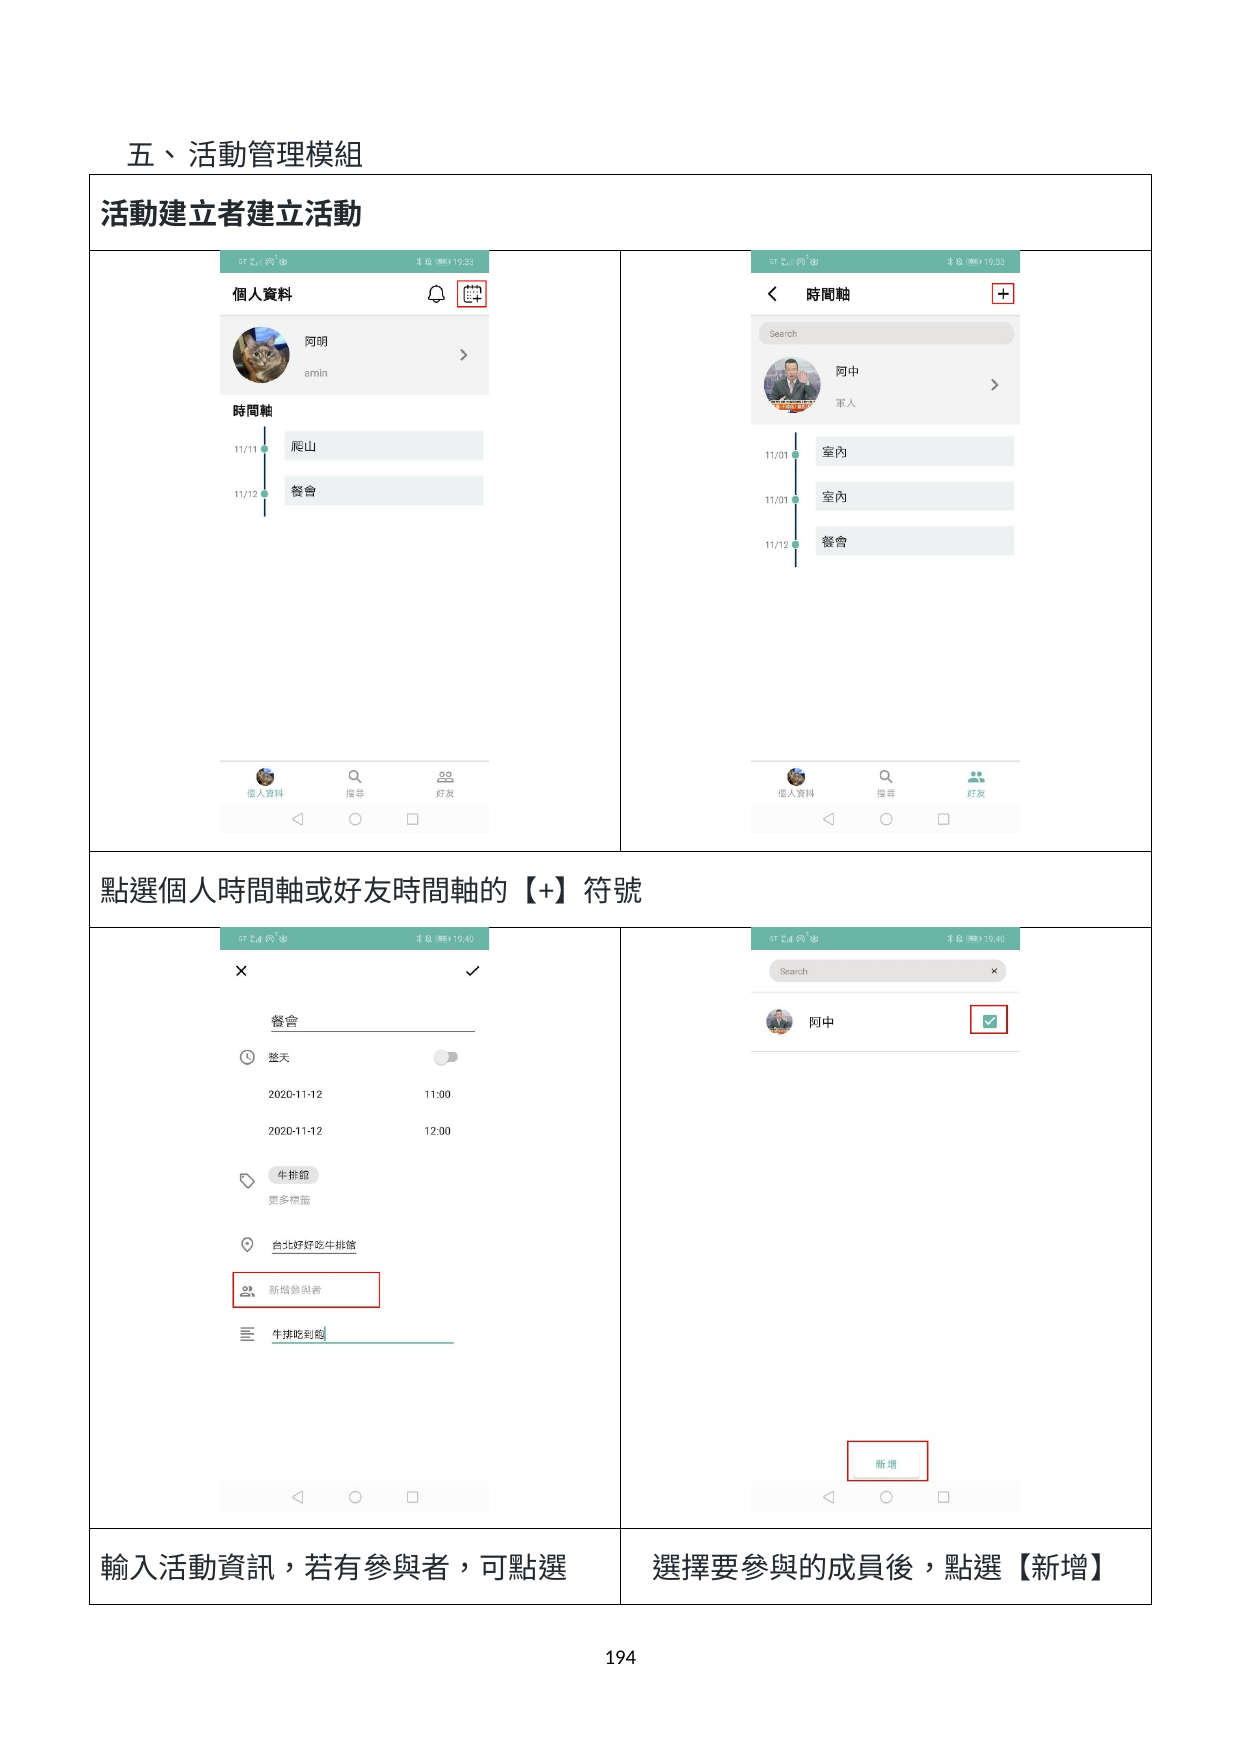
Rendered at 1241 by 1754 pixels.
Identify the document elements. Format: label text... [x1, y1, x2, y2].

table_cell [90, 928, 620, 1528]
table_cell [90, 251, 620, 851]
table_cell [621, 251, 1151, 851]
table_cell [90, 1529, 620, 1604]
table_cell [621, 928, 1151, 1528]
picture [751, 250, 1021, 834]
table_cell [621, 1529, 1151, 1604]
list 活動管理模組 [126, 131, 1152, 173]
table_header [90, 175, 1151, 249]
picture [220, 927, 490, 1512]
picture [220, 250, 490, 834]
picture [751, 927, 1021, 1512]
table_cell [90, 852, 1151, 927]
